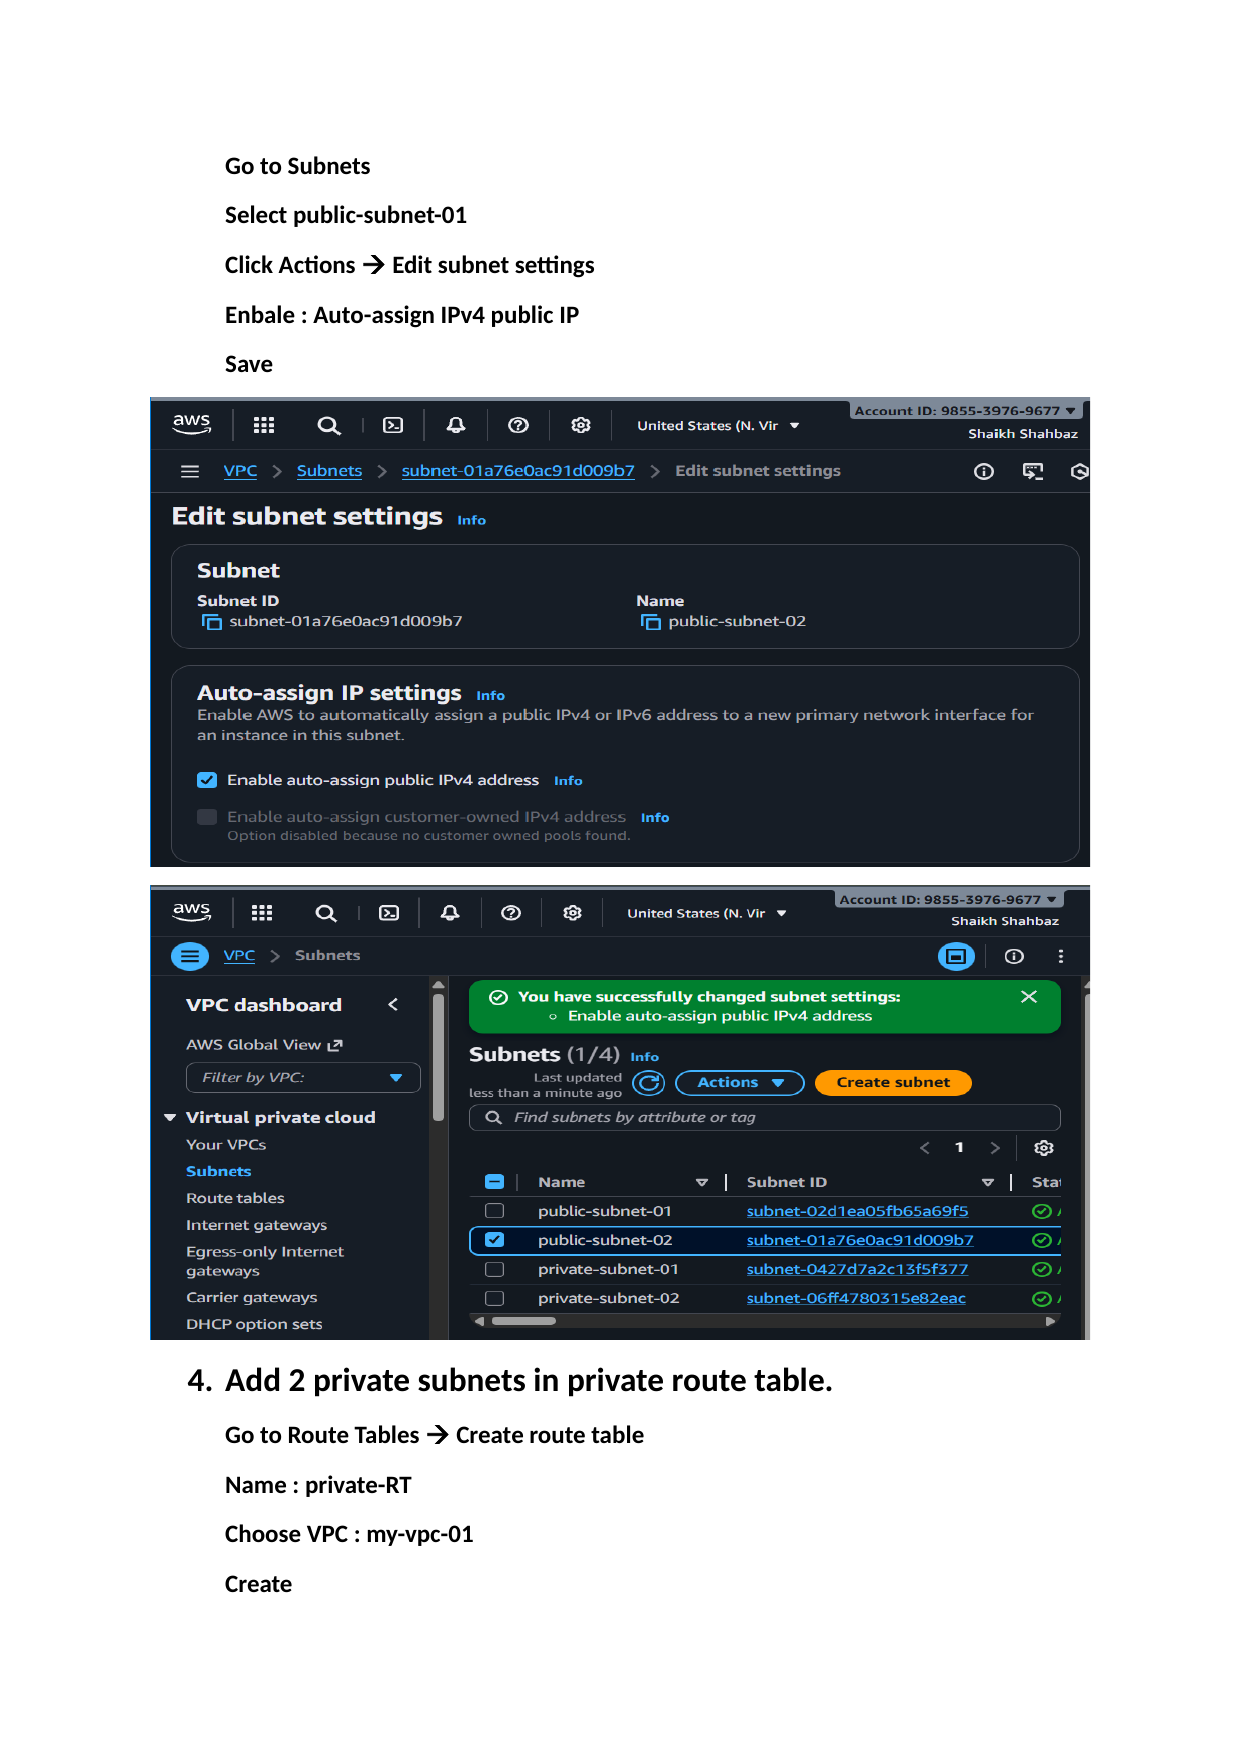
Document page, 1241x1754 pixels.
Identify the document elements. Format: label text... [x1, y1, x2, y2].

text Save [225, 348, 1090, 379]
text Click Actions Edit subnet settings [225, 249, 1090, 280]
text Choose VPC : my-vpc-01 [225, 1518, 1090, 1549]
picture [150, 885, 1091, 1340]
text Enbale : Auto-assign IPv4 public IP [225, 299, 1090, 329]
text Create [225, 1568, 1090, 1598]
picture [150, 397, 1091, 867]
list Add 2 private subnets in private route table. [187, 1358, 1090, 1399]
text Name : private-RT [225, 1469, 1090, 1499]
text Select public-subnet-01 [225, 199, 1090, 230]
text Go to Route Tables Create route table [225, 1419, 1090, 1450]
text Go to Subnets [150, 150, 1090, 181]
